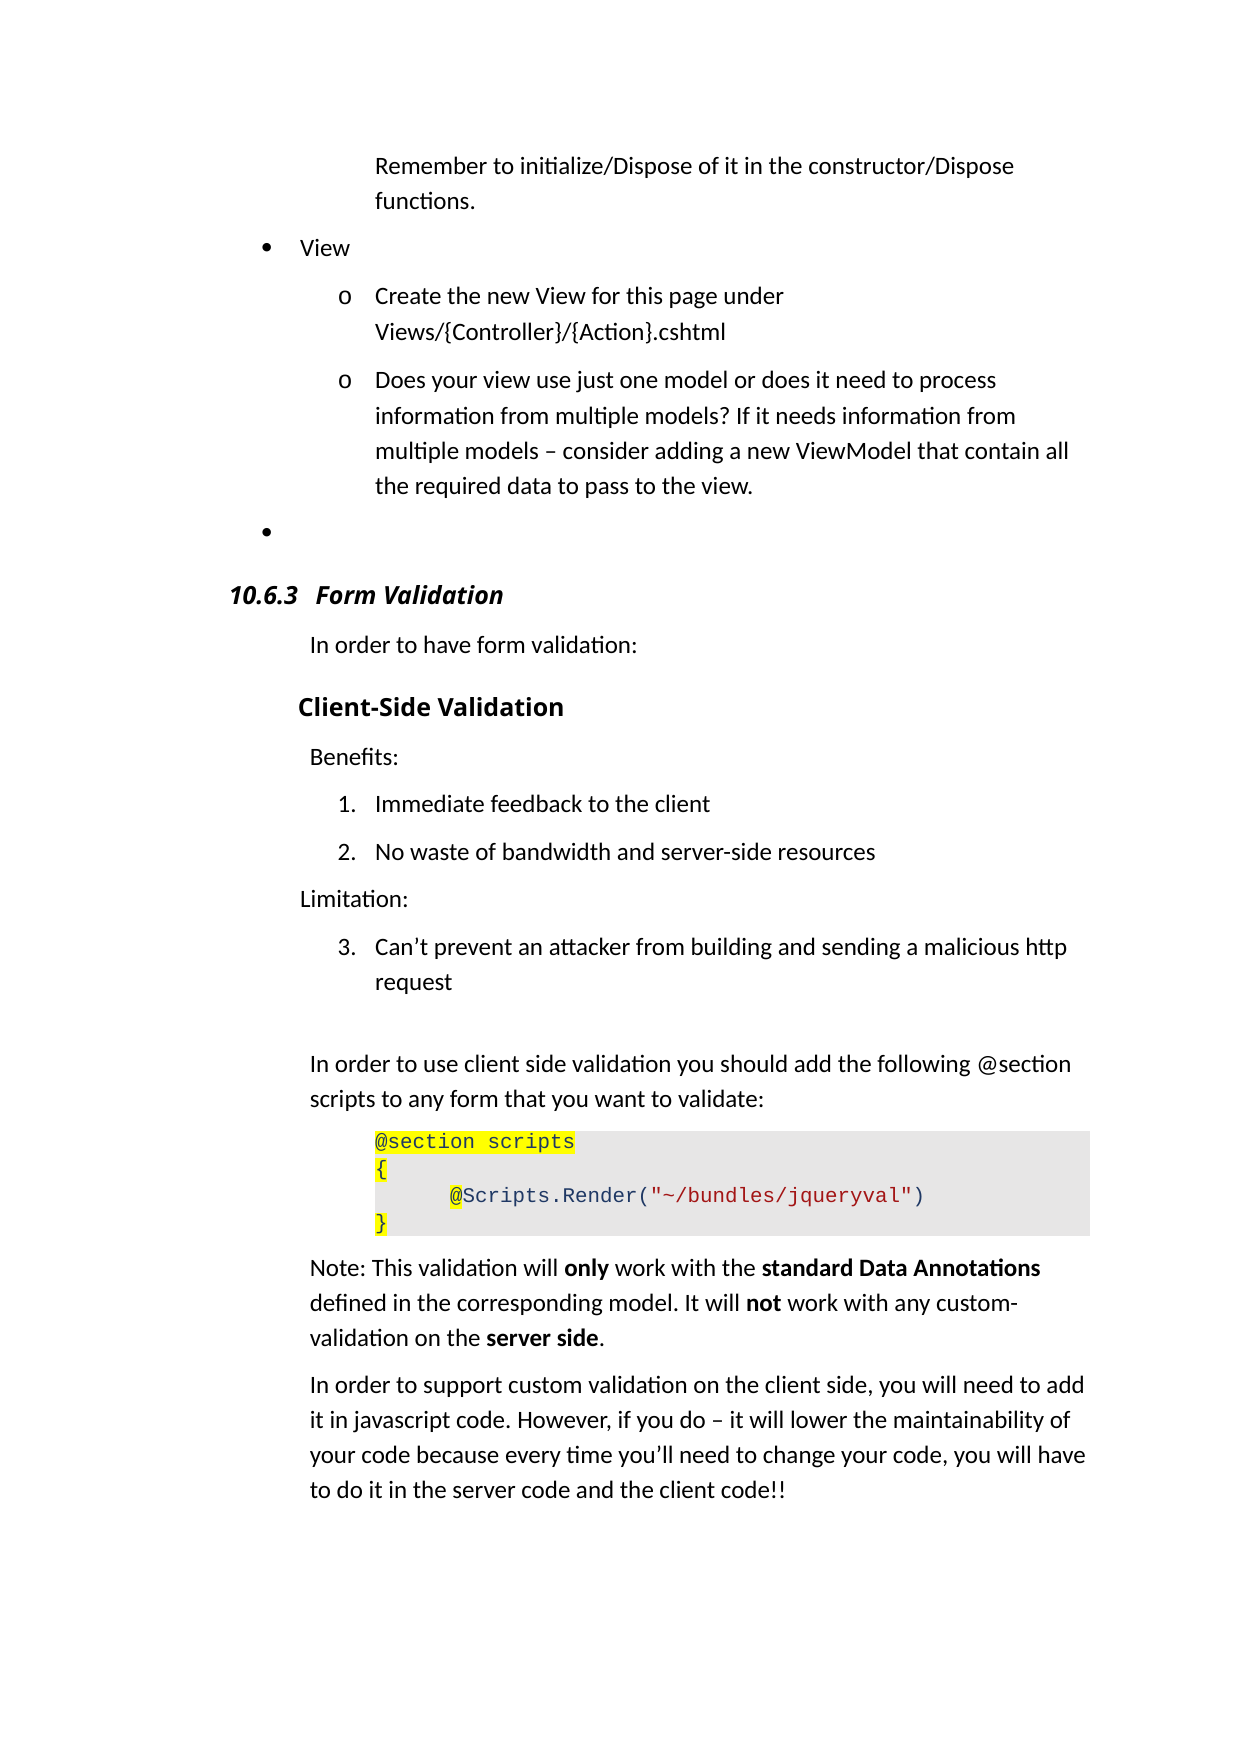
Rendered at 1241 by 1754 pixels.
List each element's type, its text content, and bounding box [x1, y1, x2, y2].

text Note: This validation will only work with the standard Data Annotations defined in the corresponding model. It will not work with any custom-validation on the server side. [309, 1252, 1090, 1353]
text In order to use client side validation you should add the following @section scripts to any form that you want to validate: [309, 1048, 1090, 1114]
subtitle Form Validation [298, 577, 1090, 612]
list Can’t prevent an attacker from building and sending a malicious http request [337, 931, 1090, 1031]
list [337, 150, 1090, 216]
list Create the new View for this page under Views/{Controller}/{Action}.cshtml [337, 280, 1090, 347]
text @section scripts { @Scripts.Render("~/bundles/jqueryval") } [375, 1131, 1090, 1236]
list View [262, 232, 1090, 263]
list Immediate feedback to the client [337, 788, 1090, 819]
list No waste of bandwidth and server-side resources [337, 836, 1090, 866]
text Benefits: [309, 741, 1090, 771]
subtitle Client-Side Validation [298, 689, 1090, 723]
text In order to support custom validation on the client side, you will need to add it in javascript code. However, if you do – it will lower the maintainability of your code because every time you’ll need to change your code, you will have to do it in the server code and the client code!! [309, 1369, 1090, 1540]
text Limitation: [300, 883, 1090, 914]
list Does your view use just one model or does it need to process information from multiple models? If it needs information from multiple models – consider adding a new ViewModel that contain all the required data to pass to the view. [337, 364, 1090, 501]
text In order to have form validation: [309, 629, 1090, 660]
